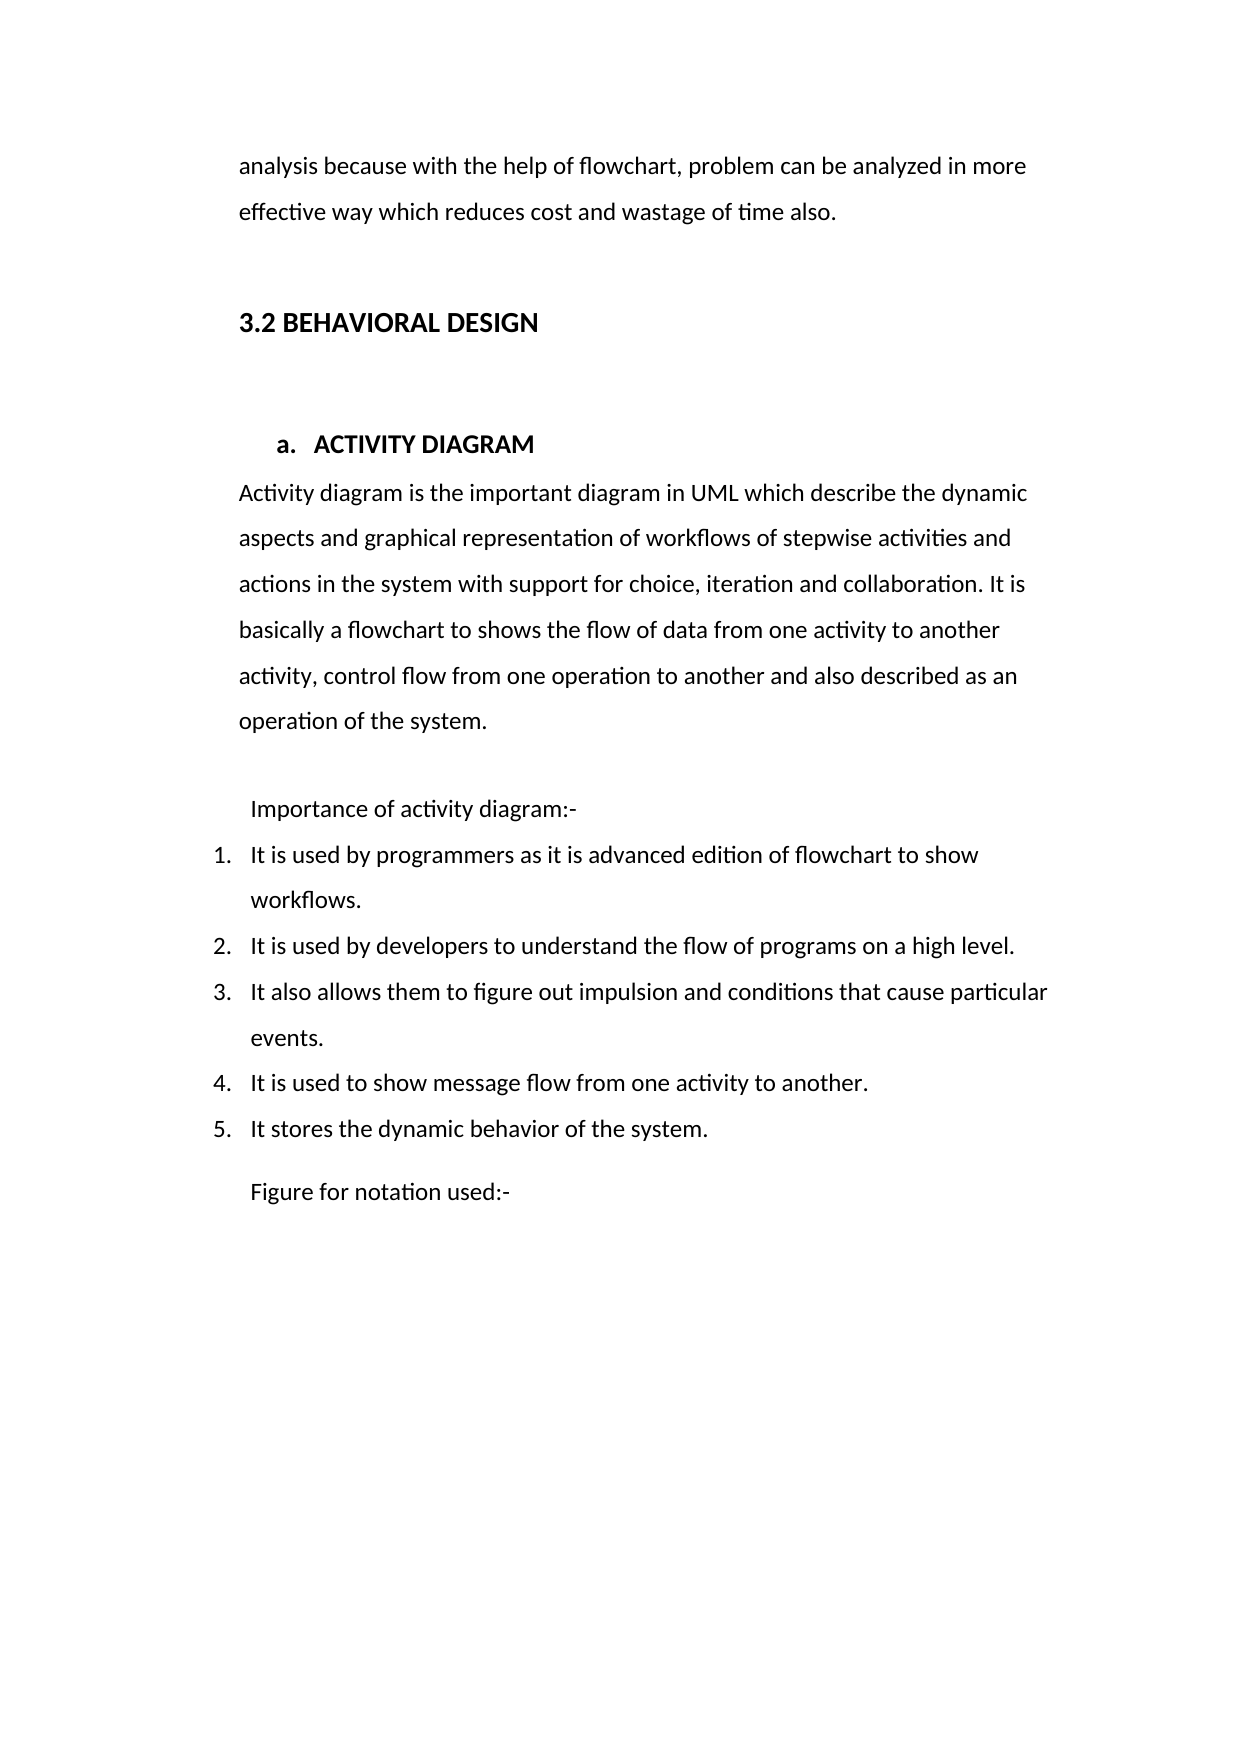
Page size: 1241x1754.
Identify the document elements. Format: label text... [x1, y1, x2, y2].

list Importance of activity diagram:- [250, 793, 1061, 824]
text Figure for notation used:- [250, 1176, 1061, 1206]
list It is used to show message flow from one activity to another. [213, 1068, 1061, 1098]
list It stores the dynamic behavior of the system. [213, 1113, 1061, 1144]
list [238, 150, 1061, 226]
list ACTIVITY DIAGRAM [276, 427, 1061, 460]
list Activity diagram is the important diagram in UML which describe the dynamic aspects and graphical representation of workflows of stepwise activities and actions in the system with support for choice, iteration and collaboration. It is basically a flowchart to shows the flow of data from one activity to another activity, control flow from one operation to another and also described as an operation of the system. [238, 477, 1061, 736]
text 3.2 BEHAVIORAL DESIGN [238, 304, 1061, 339]
list It is used by developers to understand the flow of programs on a high level. [213, 930, 1061, 961]
list It also allows them to figure out impulsion and conditions that cause particular events. [213, 976, 1061, 1052]
list It is used by programmers as it is advanced edition of flowchart to show workflows. [213, 839, 1061, 915]
